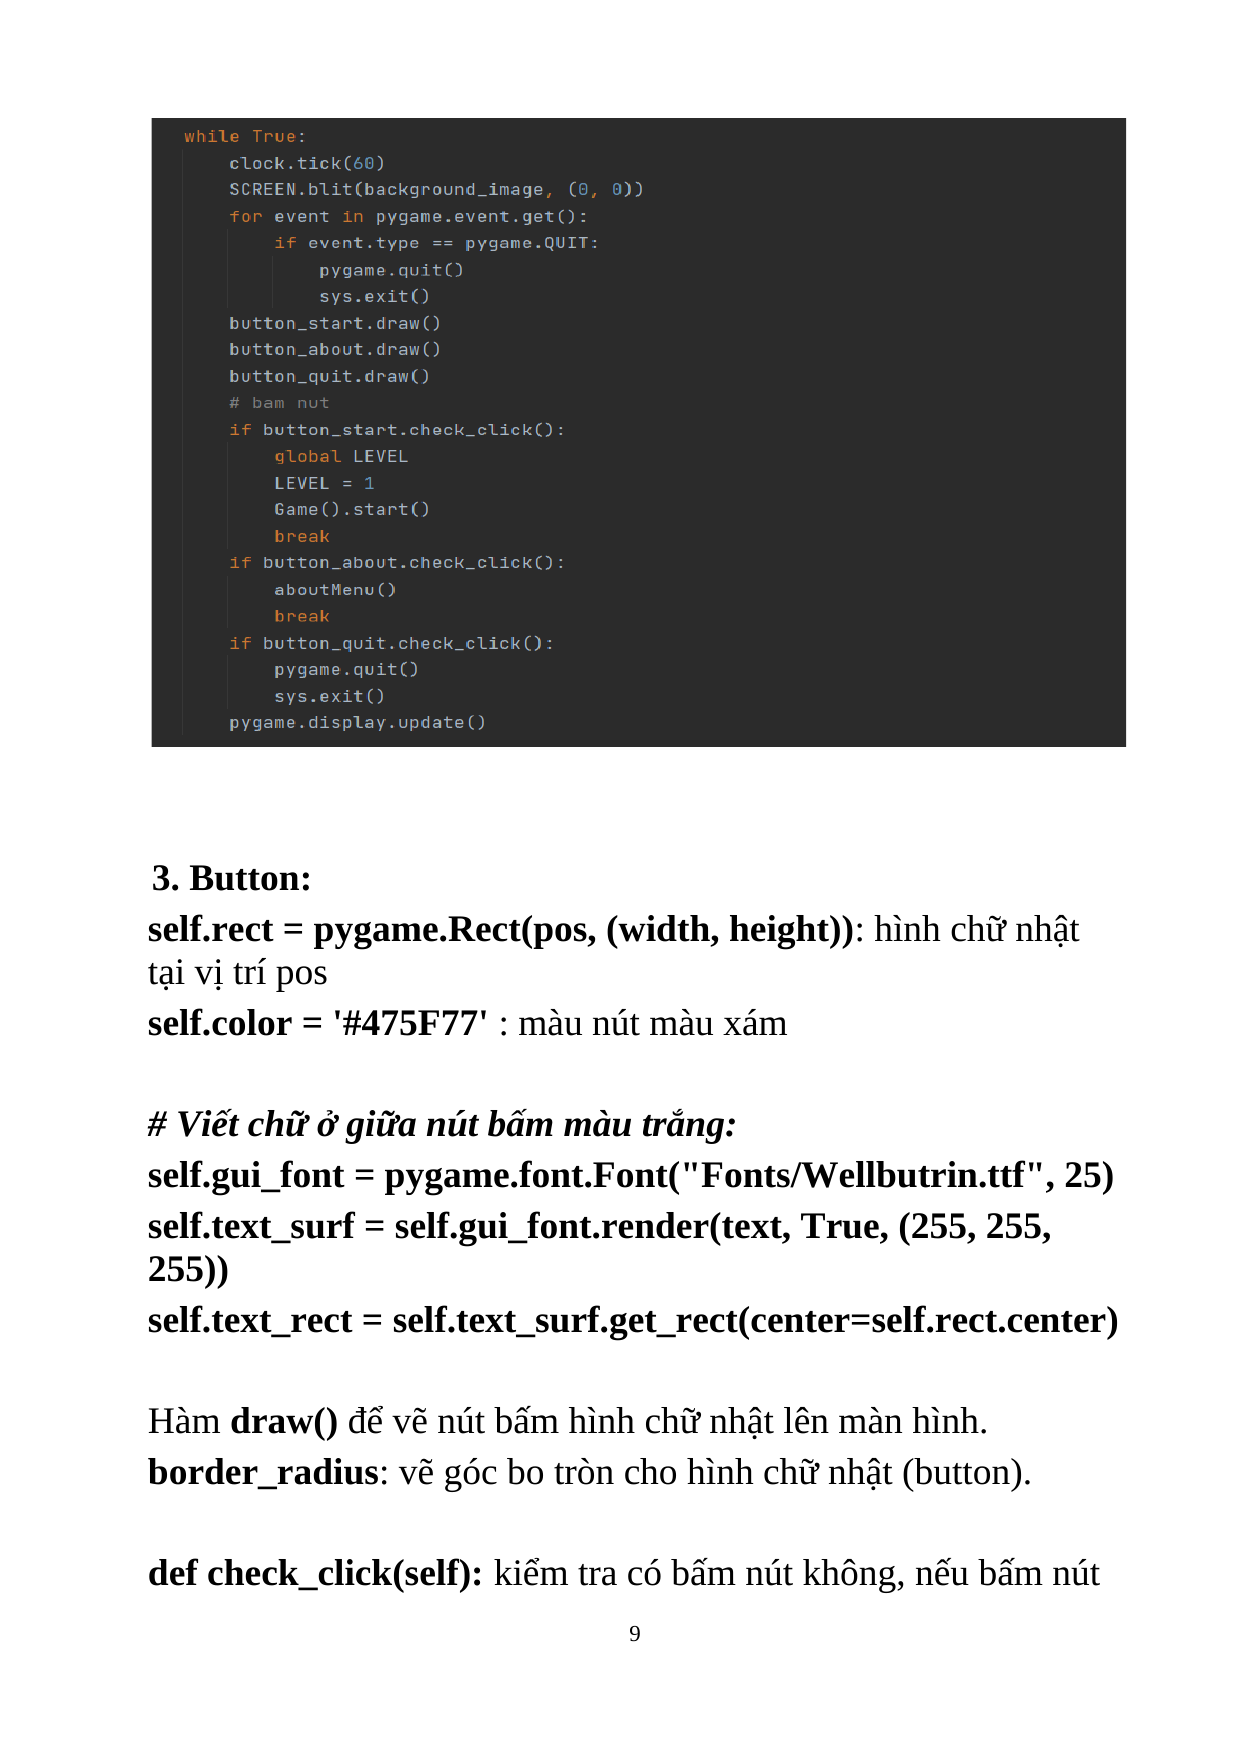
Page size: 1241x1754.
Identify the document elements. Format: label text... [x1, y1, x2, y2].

text self.color = '#475F77' : màu nút màu xám [148, 1000, 1122, 1043]
text self.rect = pygame.Rect(pos, (width, height)): hình chữ nhật tại vị trí pos [148, 906, 1122, 993]
text self.text_surf = self.gui_font.render(text, True, (255, 255, 255)) [148, 1203, 1122, 1289]
text border_radius: vẽ góc bo tròn cho hình chữ nhật (button). [148, 1449, 1122, 1492]
text Hàm draw() để vẽ nút bấm hình chữ nhật lên màn hình. [148, 1398, 1122, 1442]
text self.text_rect = self.text_surf.get_rect(center=self.rect.center) [148, 1297, 1122, 1340]
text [148, 1551, 1122, 1594]
text # Viết chữ ở giữa nút bấm màu trắng: [148, 1102, 1122, 1145]
text self.gui_font = pygame.font.Font("Fonts/Wellbutrin.ttf", 25) [148, 1152, 1122, 1196]
list Button: [152, 856, 1122, 899]
picture [151, 118, 1127, 747]
